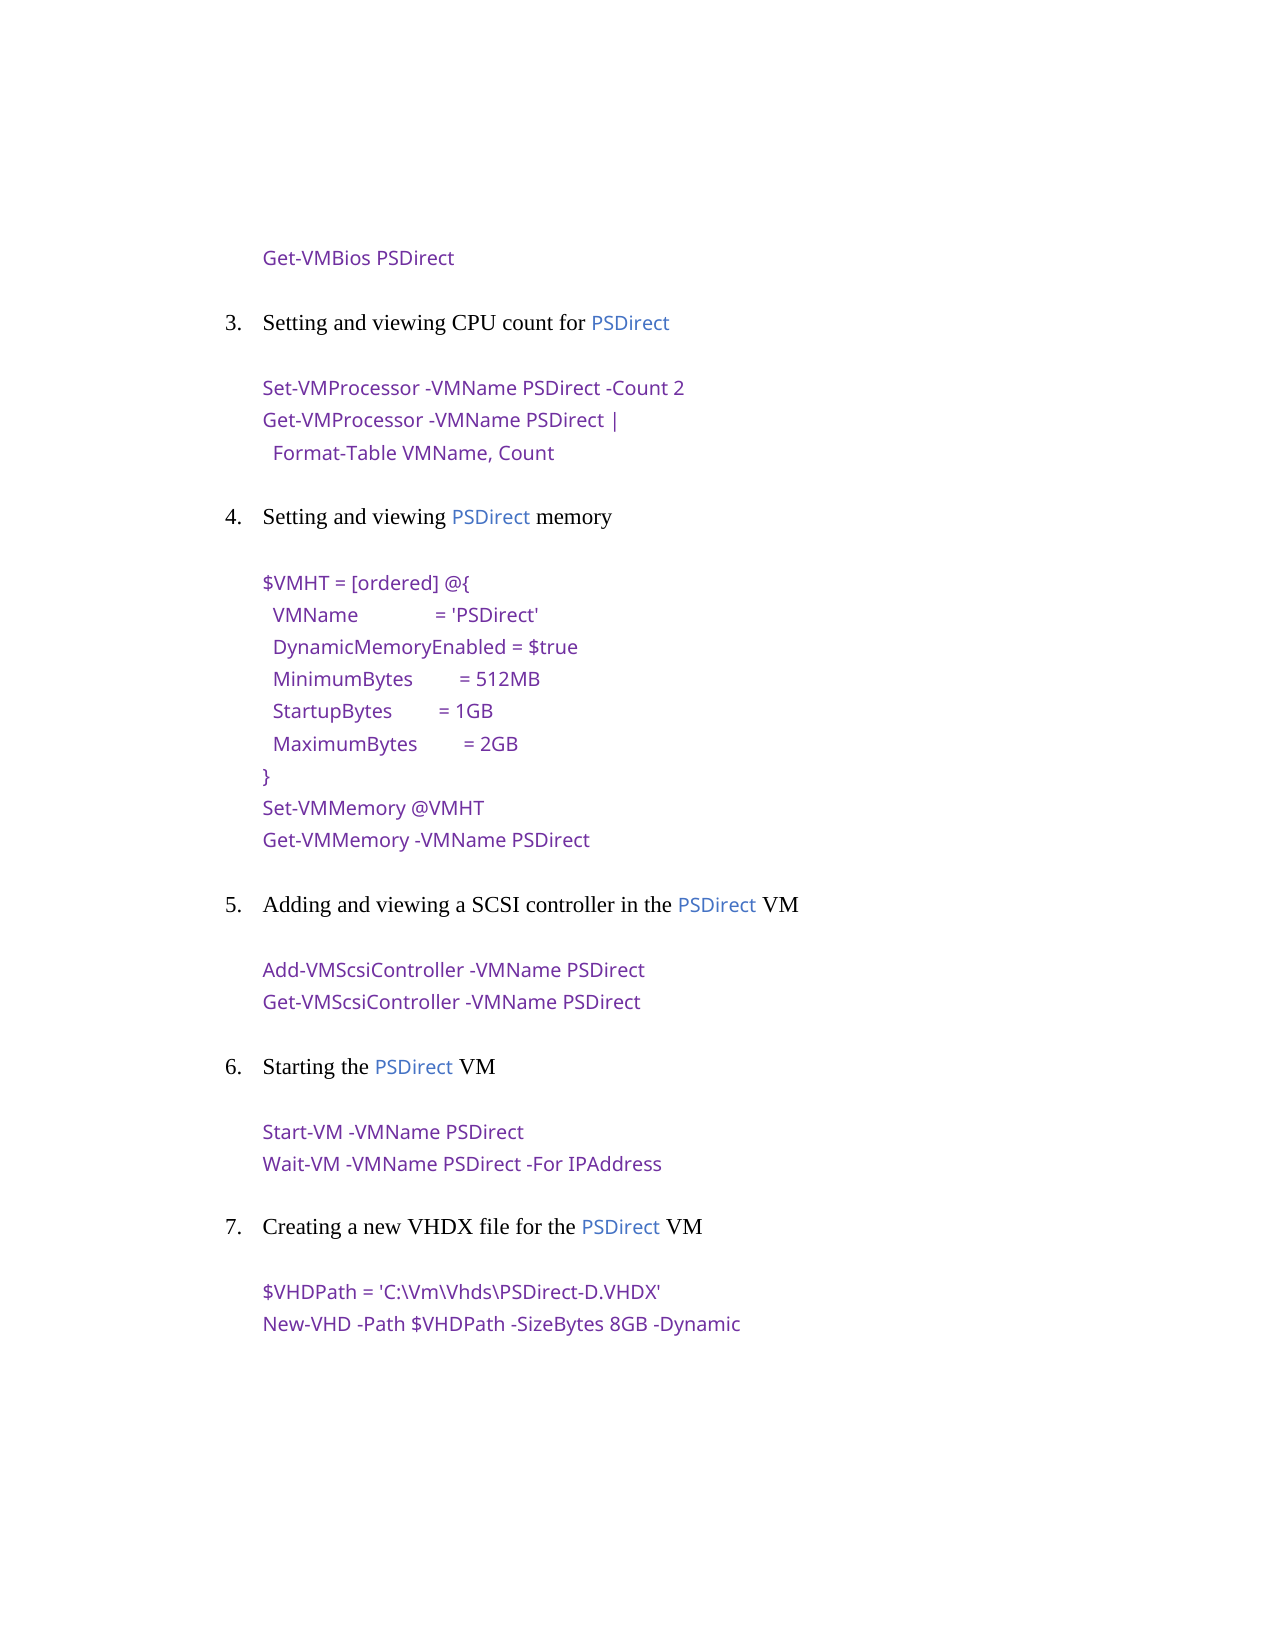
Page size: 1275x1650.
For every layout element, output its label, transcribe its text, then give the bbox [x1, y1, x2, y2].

text Starting the PSDirect VM [225, 1053, 1012, 1080]
text Start-VM -VMName PSDirect [262, 1118, 1050, 1146]
text MaximumBytes = 2GB [262, 730, 1050, 757]
text Wait-VM -VMName PSDirect -For IPAddress [262, 1151, 1050, 1178]
text Adding and viewing a SCSI controller in the PSDirect VM [225, 891, 1012, 918]
text Set-VMMemory @VMHT [262, 794, 1050, 821]
text Add-VMScsiController -VMName PSDirect [262, 956, 1050, 983]
text Get-VMScsiController -VMName PSDirect [262, 988, 1050, 1016]
text Format-Table VMName, Count [262, 439, 1050, 466]
text Set-VMProcessor -VMName PSDirect -Count 2 [262, 374, 1050, 401]
text Creating a new VHDX file for the PSDirect VM [225, 1213, 1012, 1240]
text $VMHT = [ordered] @{ [262, 569, 1050, 596]
text Setting and viewing PSDirect memory [225, 503, 1012, 530]
text DynamicMemoryEnabled = $true [262, 633, 1050, 660]
text VMName = 'PSDirect' [262, 601, 1050, 628]
text New-VHD -Path $VHDPath -SizeBytes 8GB -Dynamic [262, 1311, 1050, 1337]
text Get-VMMemory -VMName PSDirect [262, 826, 1050, 853]
text } [262, 762, 1050, 789]
text $VHDPath = 'C:\Vm\Vhds\PSDirect-D.VHDX' [262, 1278, 1050, 1305]
text Setting and viewing CPU count for PSDirect [225, 309, 1012, 336]
text Get-VMBios PSDirect [262, 244, 1050, 271]
text MinimumBytes = 512MB [262, 665, 1050, 692]
text StartupBytes = 1GB [262, 698, 1050, 724]
text Get-VMProcessor -VMName PSDirect | [262, 407, 1050, 434]
